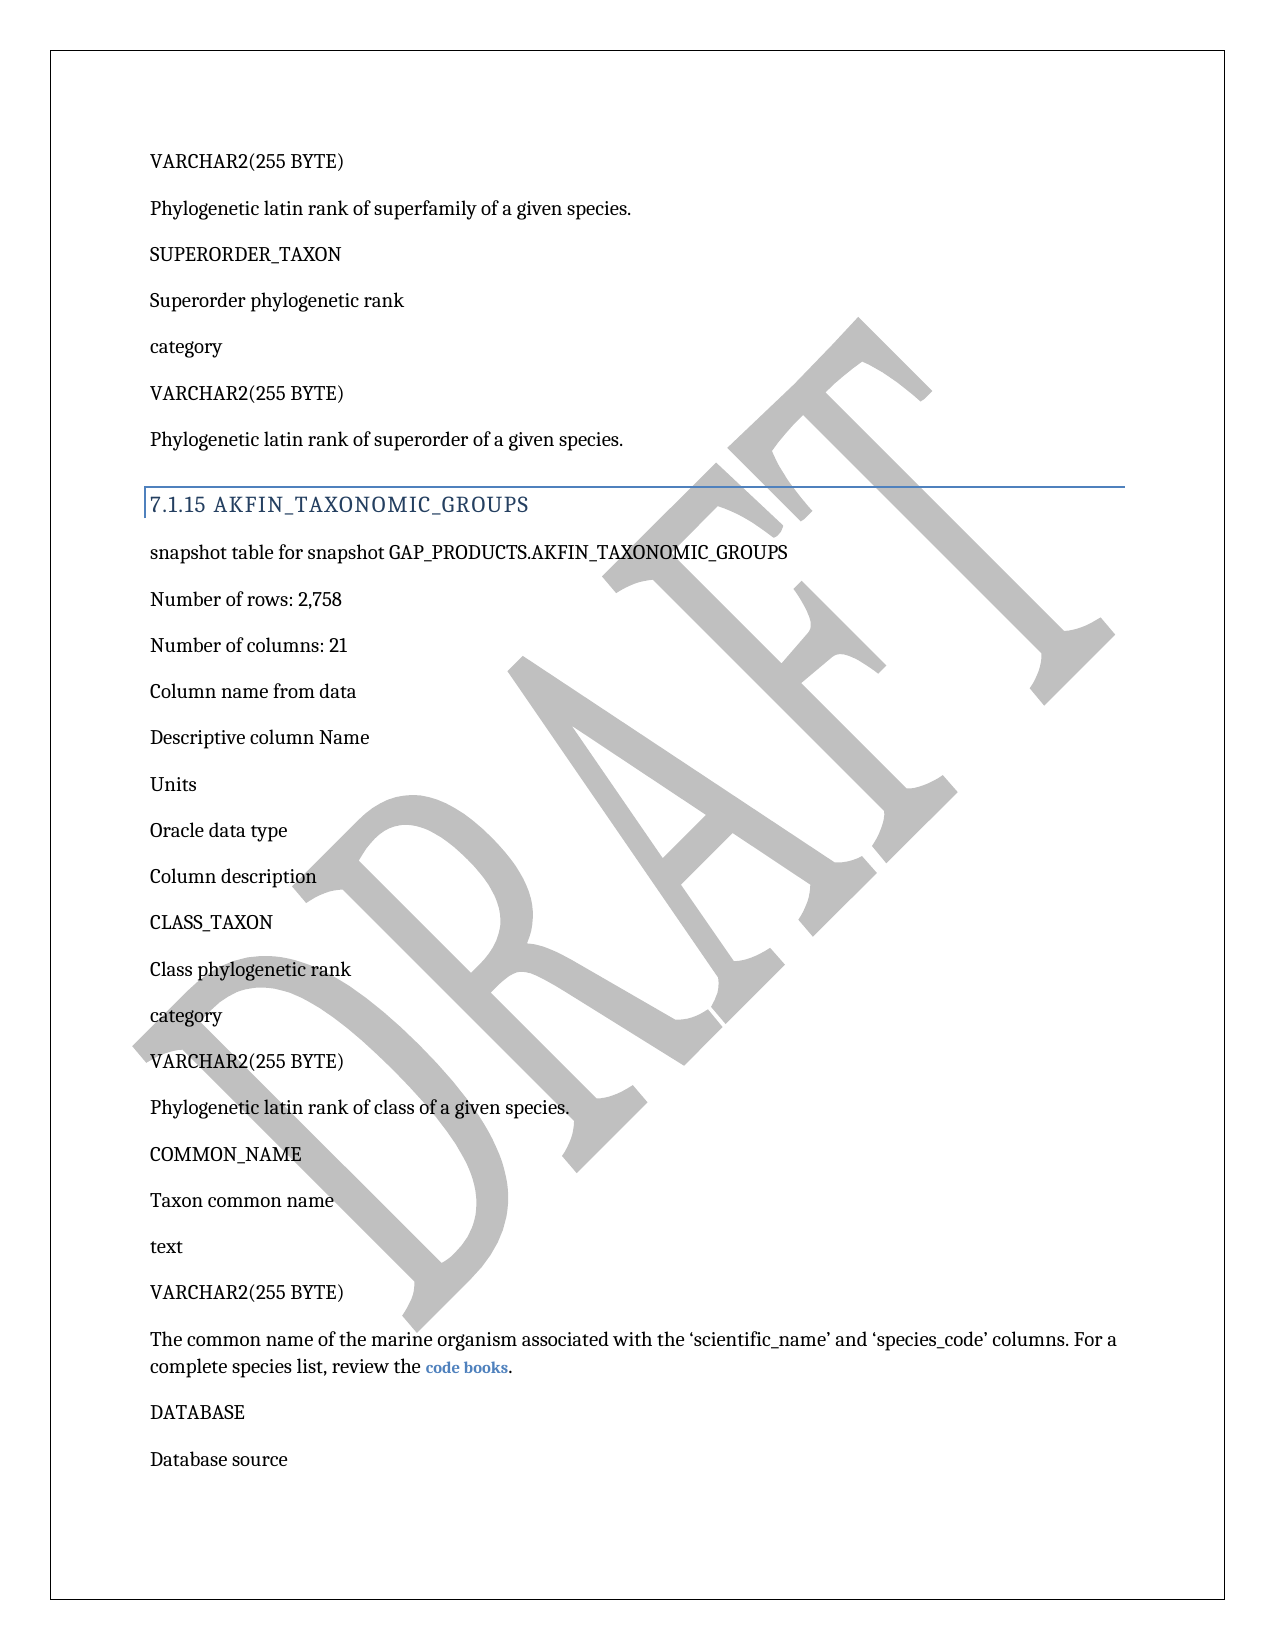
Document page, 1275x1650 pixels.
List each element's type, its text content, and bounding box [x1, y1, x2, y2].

text category [150, 335, 1125, 359]
text Class phylogenetic rank [150, 957, 1125, 981]
text Taxon common name [150, 1188, 1125, 1212]
text Phylogenetic latin rank of superorder of a given species. [150, 427, 1125, 451]
text Number of rows: 2,758 [150, 587, 1125, 611]
subtitle 7.1.15 AKFIN_TAXONOMIC_GROUPS [146, 488, 1125, 518]
text Database source [150, 1447, 1125, 1471]
text VARCHAR2(255 BYTE) [150, 150, 1125, 174]
text CLASS_TAXON [150, 911, 1125, 935]
text COMMON_NAME [150, 1142, 1125, 1166]
text Descriptive column Name [150, 726, 1125, 750]
text VARCHAR2(255 BYTE) [150, 381, 1125, 405]
text text [150, 1235, 1125, 1259]
text Column description [150, 865, 1125, 889]
text SUPERORDER_TAXON [150, 242, 1125, 266]
text Units [150, 772, 1125, 796]
text Superorder phylogenetic rank [150, 289, 1125, 313]
text Number of columns: 21 [150, 633, 1125, 657]
text Column name from data [150, 680, 1125, 704]
text Oracle data type [150, 818, 1125, 842]
text VARCHAR2(255 BYTE) [150, 1050, 1125, 1074]
text Phylogenetic latin rank of class of a given species. [150, 1096, 1125, 1120]
text The common name of the marine organism associated with the ‘scientific_name’ and ‘species_code’ columns. For a complete species list, review the code books. [150, 1327, 1125, 1379]
text Phylogenetic latin rank of superfamily of a given species. [150, 196, 1125, 220]
text VARCHAR2(255 BYTE) [150, 1281, 1125, 1305]
text DATABASE [150, 1401, 1125, 1425]
text category [150, 1003, 1125, 1027]
text snapshot table for snapshot GAP_PRODUCTS.AKFIN_TAXONOMIC_GROUPS [150, 541, 1125, 565]
